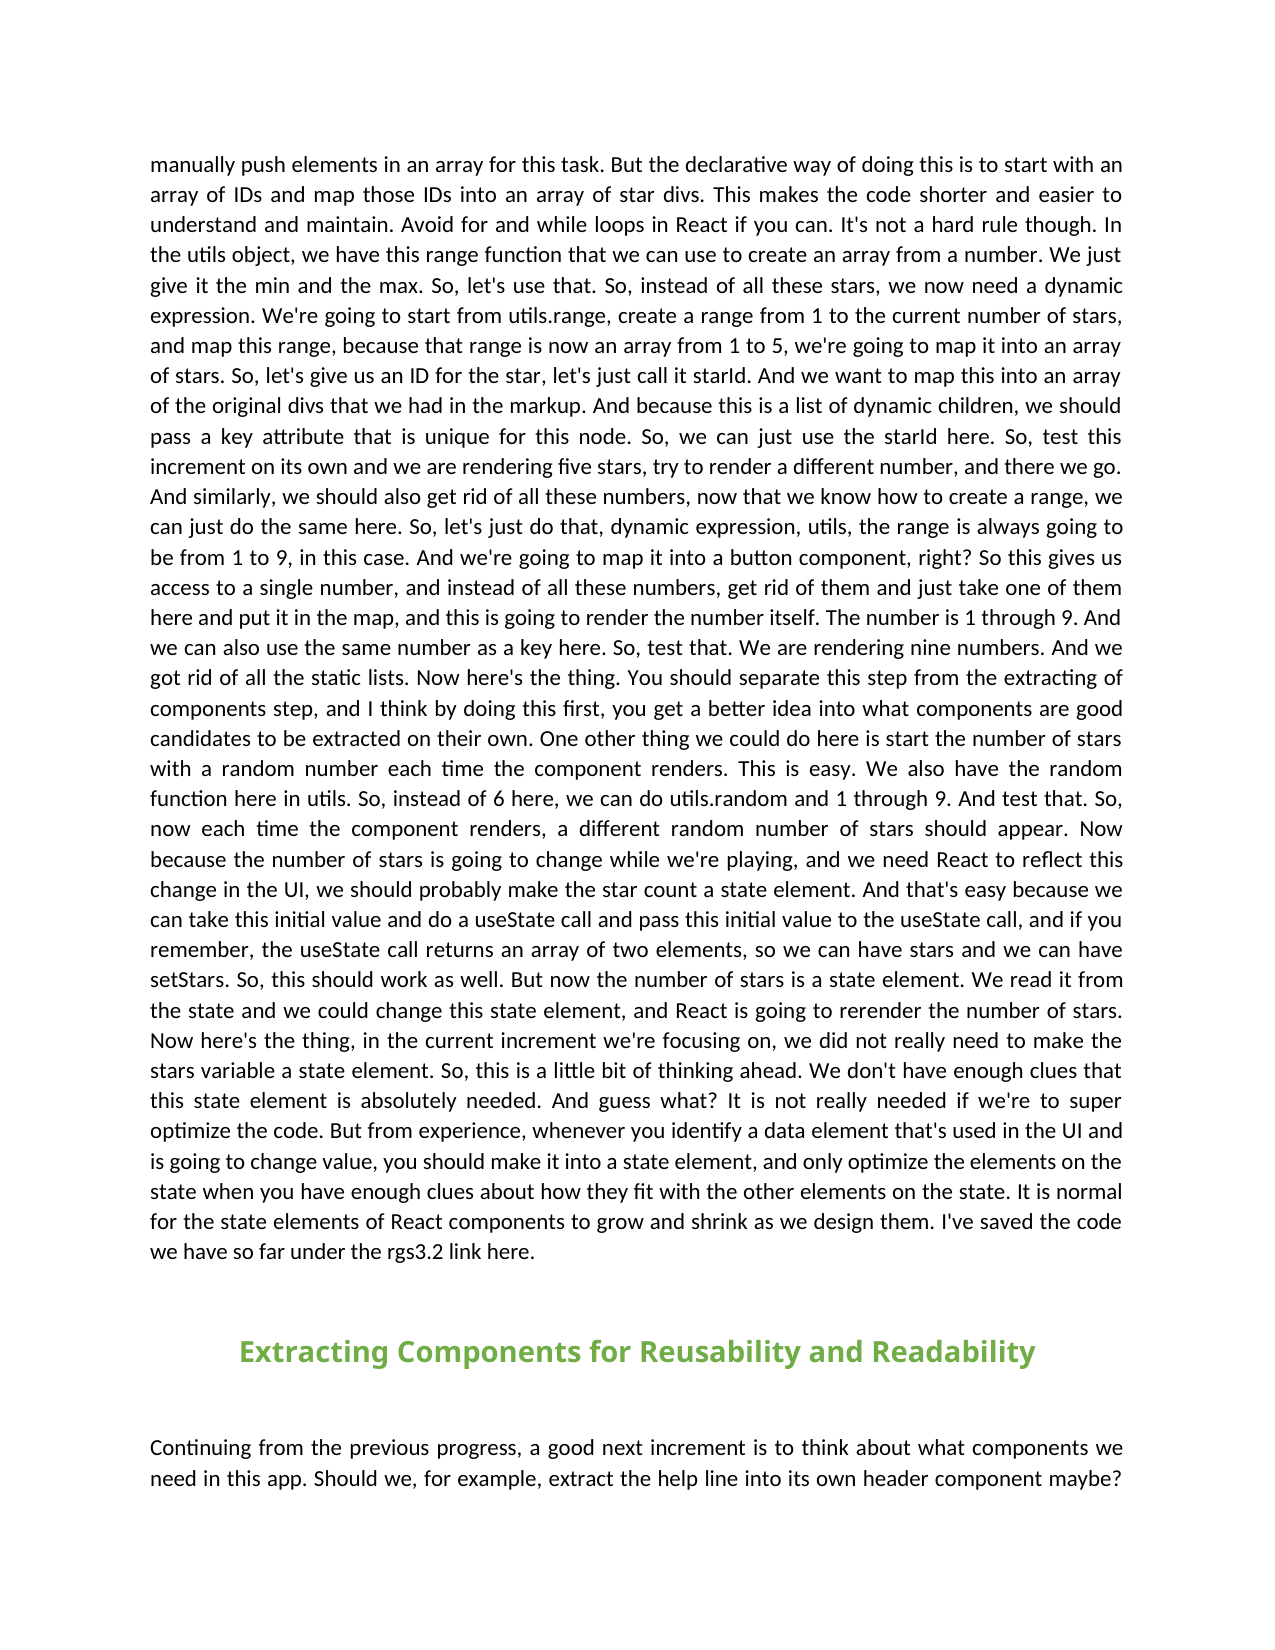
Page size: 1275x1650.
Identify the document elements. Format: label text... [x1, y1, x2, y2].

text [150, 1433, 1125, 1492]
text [150, 150, 1125, 1266]
subtitle Extracting Components for Reusability and Readability [150, 1331, 1125, 1371]
